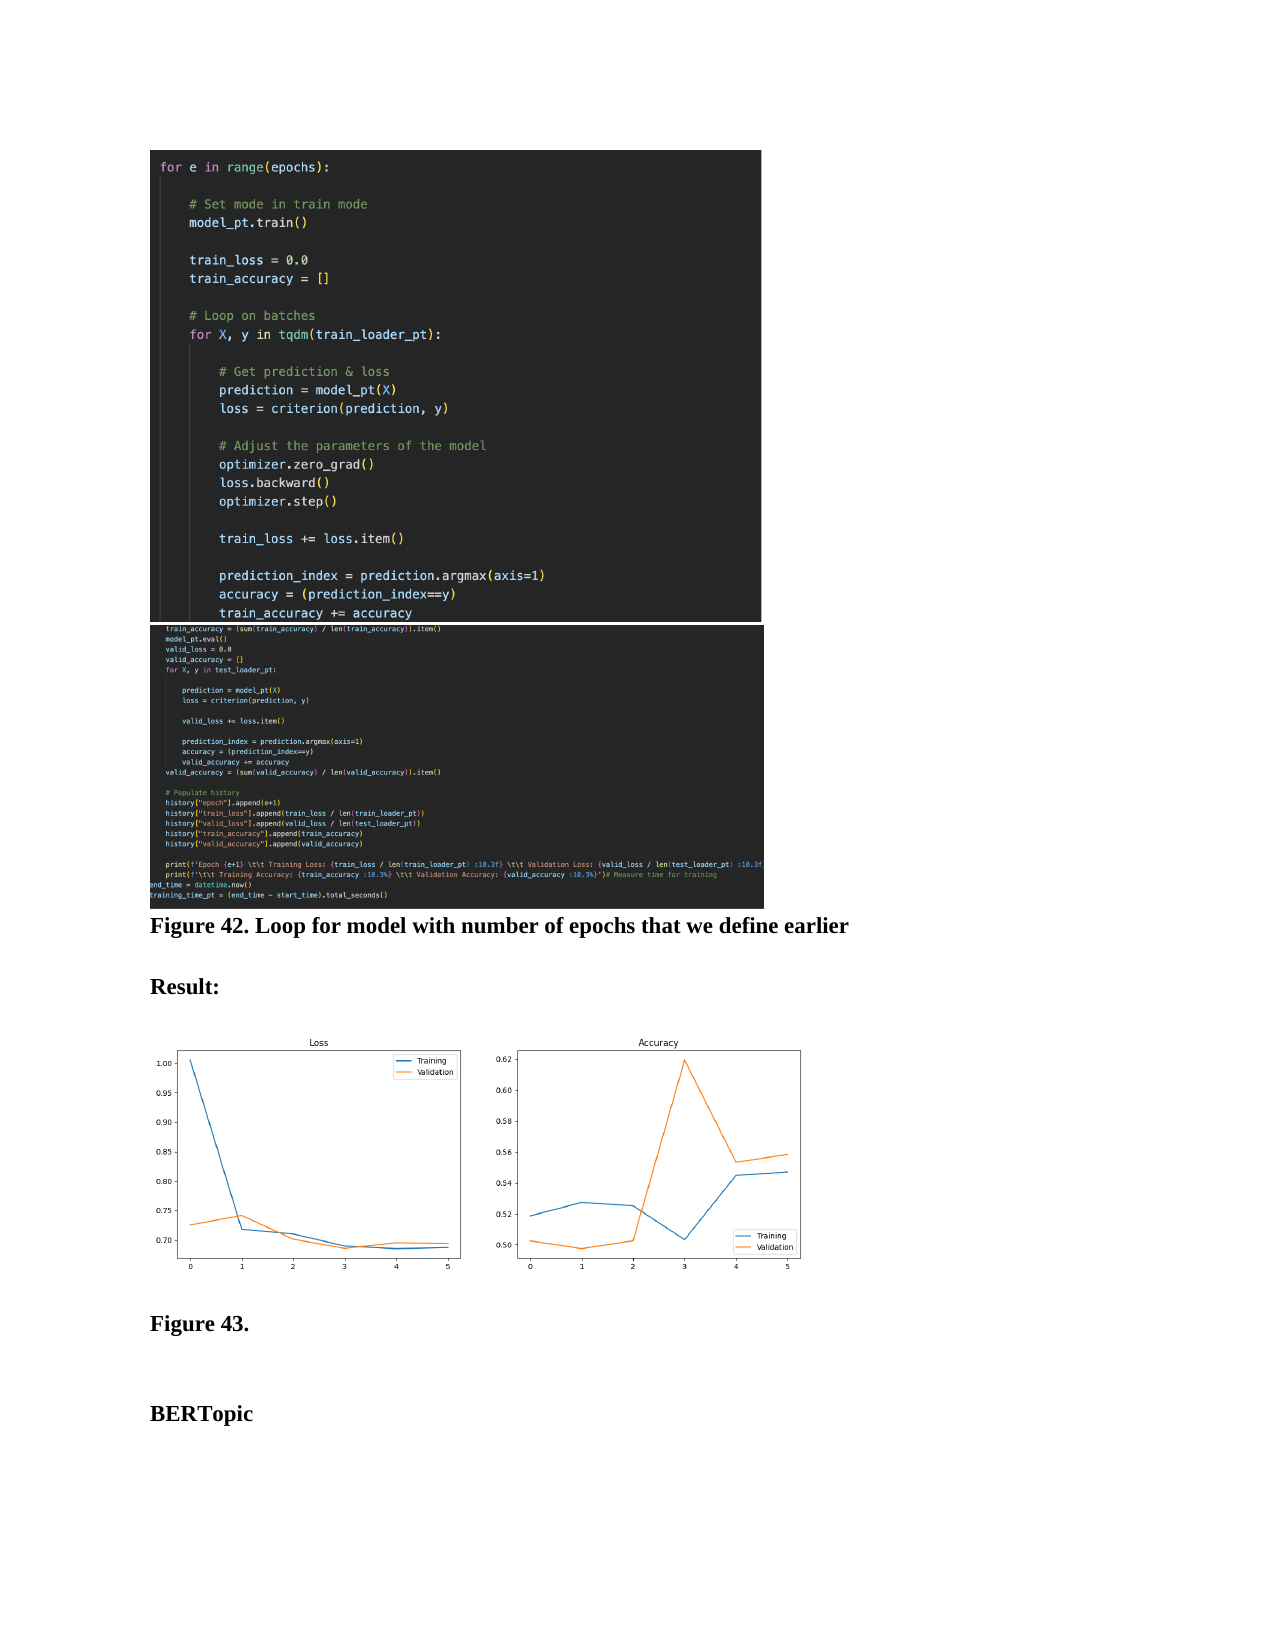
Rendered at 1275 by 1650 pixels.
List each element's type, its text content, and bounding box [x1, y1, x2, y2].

text Figure 42. Loop for model with number of epochs that we define earlier [150, 912, 1125, 939]
picture [150, 625, 764, 909]
picture [150, 1033, 805, 1276]
text BERTopic [150, 1400, 1125, 1427]
text Result: [150, 973, 1125, 999]
text Figure 43. [150, 1310, 1125, 1336]
picture [150, 150, 762, 622]
